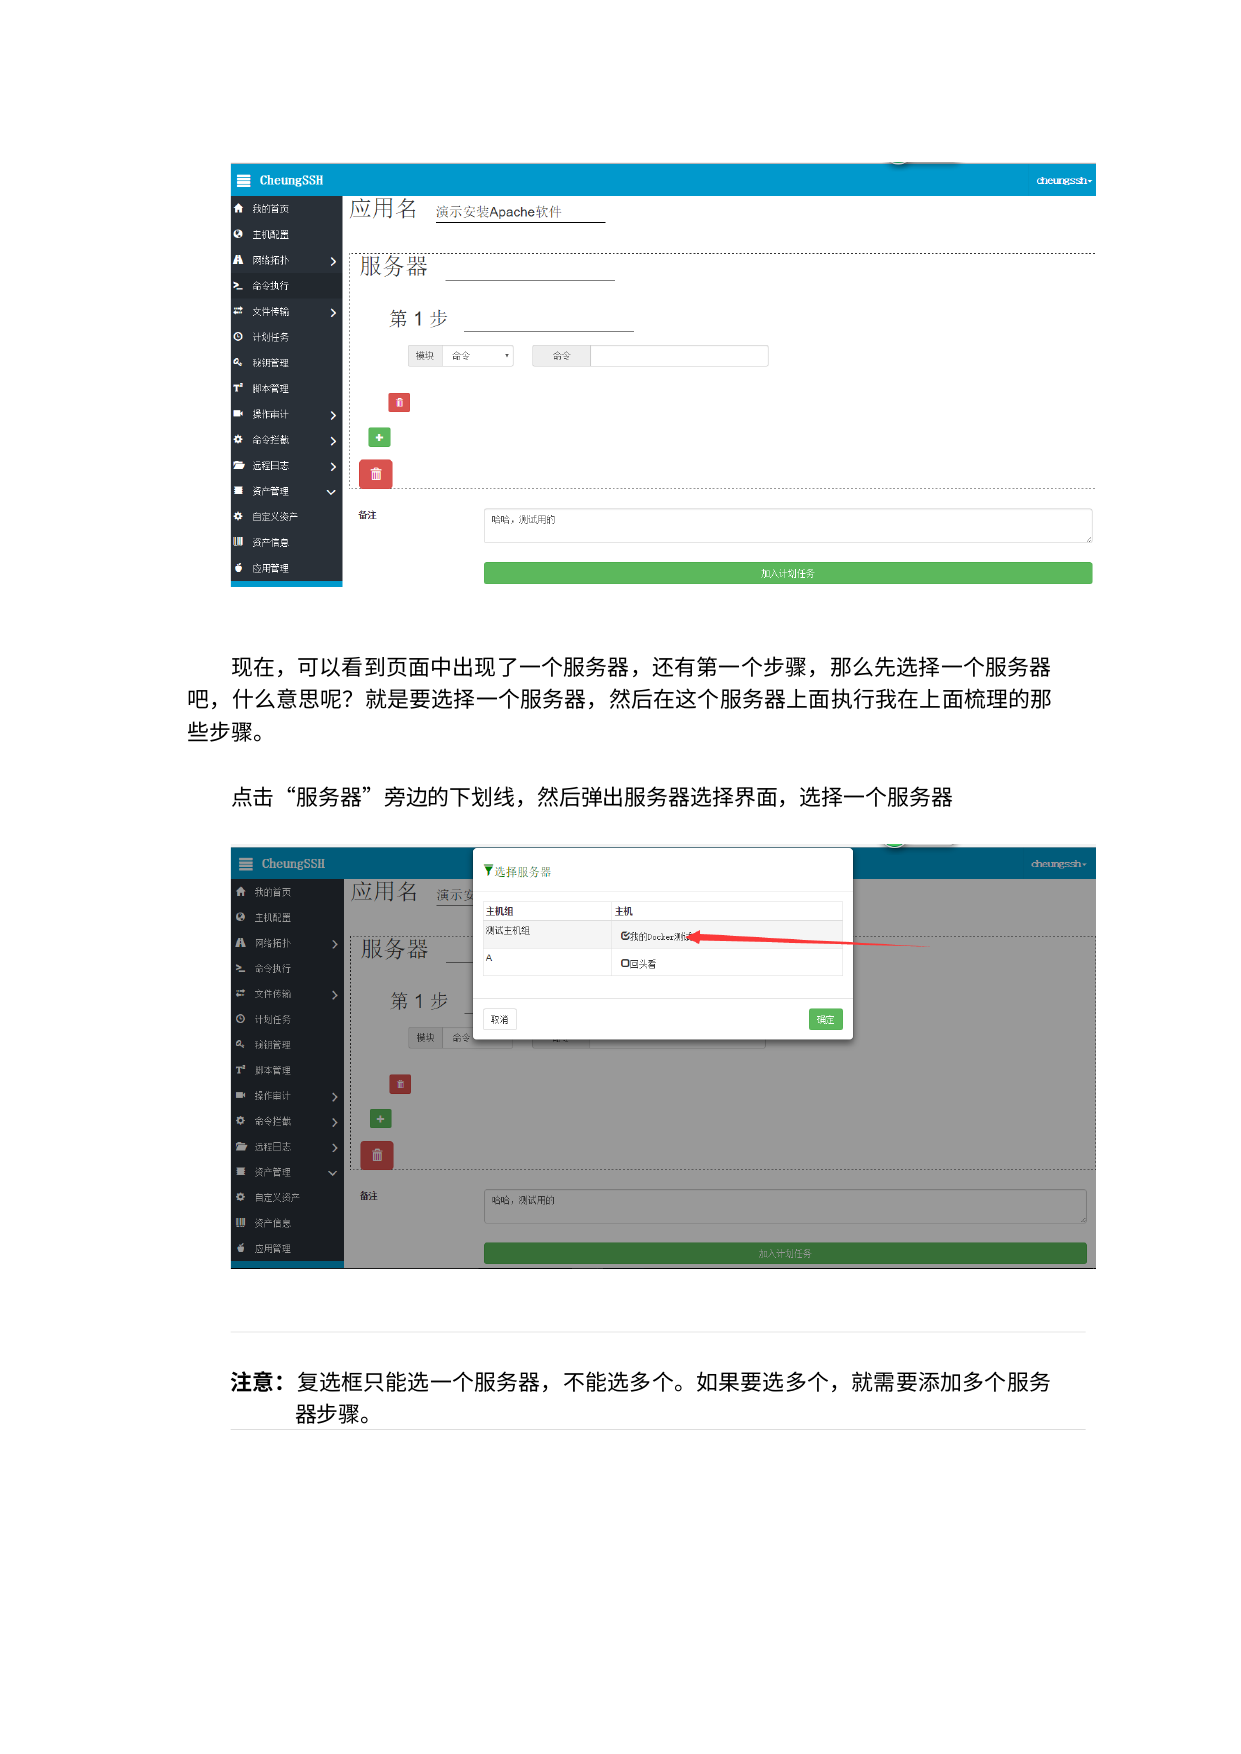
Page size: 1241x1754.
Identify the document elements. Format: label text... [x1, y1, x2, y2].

text 注意：复选框只能选一个服务器，不能选多个。如果要选多个，就需要添加多个服务器步骤。 [230, 1364, 1053, 1429]
picture [238, 175, 250, 186]
text 现在，可以看到页面中出现了一个服务器，还有第一个步骤，那么先选择一个服务器吧，什么意思呢？就是要选择一个服务器，然后在这个服务器上面执行我在上面梳理的那些步骤。 [187, 649, 1053, 747]
text 点击“服务器”旁边的下划线，然后弹出服务器选择界面，选择一个服务器 [187, 779, 1053, 812]
picture [230, 844, 1096, 1269]
picture [240, 858, 252, 866]
picture [230, 197, 1096, 587]
